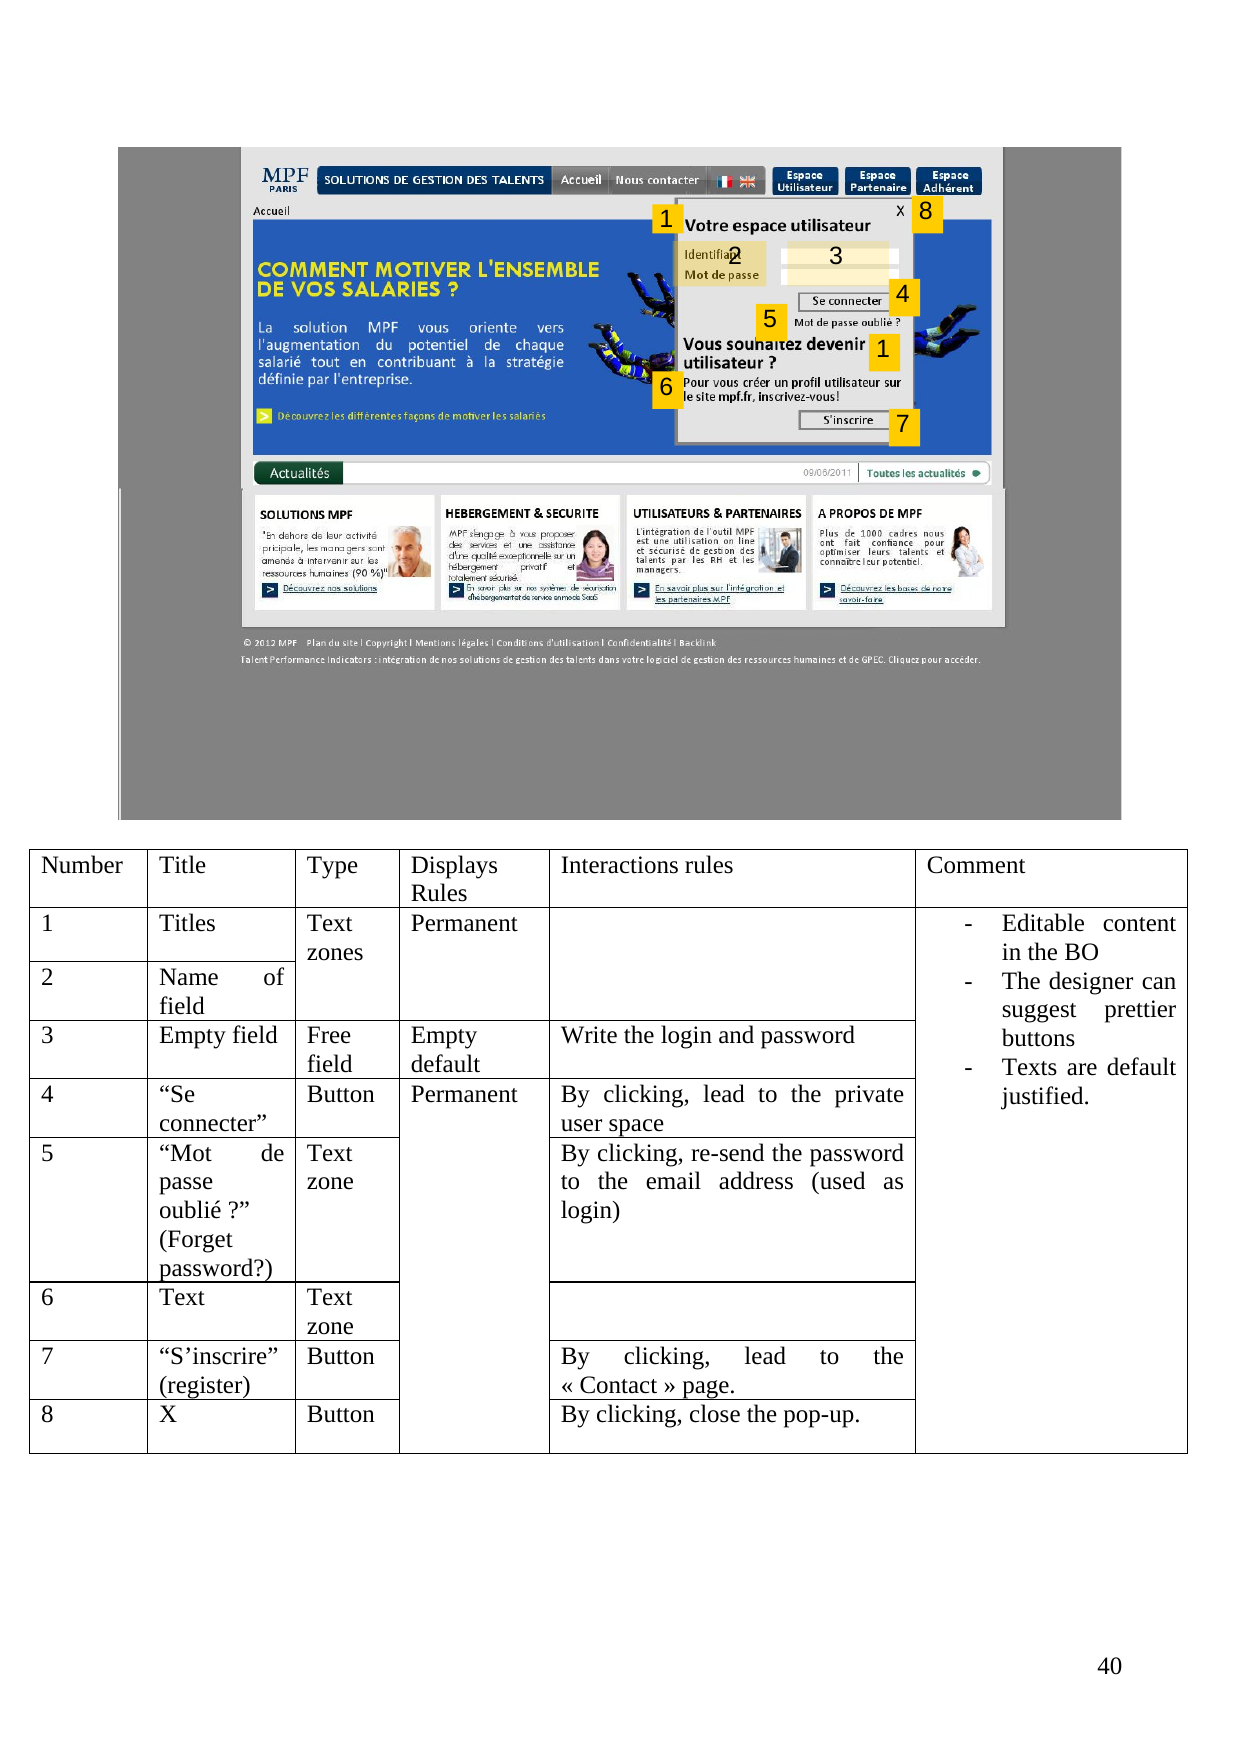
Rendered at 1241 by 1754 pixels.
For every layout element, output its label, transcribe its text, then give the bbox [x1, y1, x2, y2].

table_cell Name of field [148, 962, 295, 1019]
table_cell Free field [296, 1021, 399, 1078]
table_cell By clicking, lead to the private user space [550, 1079, 915, 1137]
table_cell Empty default [400, 1021, 549, 1078]
table_cell Text zones [296, 908, 399, 1019]
table_cell 2 [30, 962, 147, 1019]
table_cell “Mot de passe oublié ?” (Forget password?) [148, 1138, 295, 1281]
table_cell [550, 1283, 915, 1340]
table_cell Text [148, 1283, 295, 1340]
table_cell 8 [30, 1400, 147, 1452]
table_header Comment [916, 850, 1187, 907]
table_cell By clicking, lead to the « Contact » page. [550, 1341, 915, 1398]
table_cell Permanent [400, 1079, 549, 1452]
table_cell X [148, 1400, 295, 1452]
table_cell Titles [148, 908, 295, 961]
table_cell “Se connecter” [148, 1079, 295, 1137]
table_cell Button [296, 1400, 399, 1452]
table_cell Empty field [148, 1021, 295, 1078]
table_header Title [148, 850, 295, 907]
table_header Number [30, 850, 147, 907]
table_header Displays Rules [400, 850, 549, 907]
table_cell 7 [30, 1341, 147, 1398]
table_cell “S’inscrire” (register) [148, 1341, 295, 1398]
picture [118, 147, 1122, 820]
table_cell Text zone [296, 1283, 399, 1340]
table_cell 5 [30, 1138, 147, 1281]
table_cell 3 [30, 1021, 147, 1078]
table_header Interactions rules [550, 850, 915, 907]
table_header Type [296, 850, 399, 907]
table_cell [550, 908, 915, 1019]
table_cell Editable content in the BO The designer can suggest prettier buttons Texts are default justified. [916, 908, 1187, 1452]
table_cell Write the login and password [550, 1021, 915, 1078]
table_cell By clicking, re-send the password to the email address (used as login) [550, 1138, 915, 1281]
table_cell By clicking, close the pop-up. [550, 1400, 915, 1452]
table_cell 6 [30, 1283, 147, 1340]
table_cell 4 [30, 1079, 147, 1137]
table_cell 1 [30, 908, 147, 961]
table_cell Text zone [296, 1138, 399, 1281]
table_cell Button [296, 1341, 399, 1398]
table_cell Permanent [400, 908, 549, 1019]
table_cell Button [296, 1079, 399, 1137]
